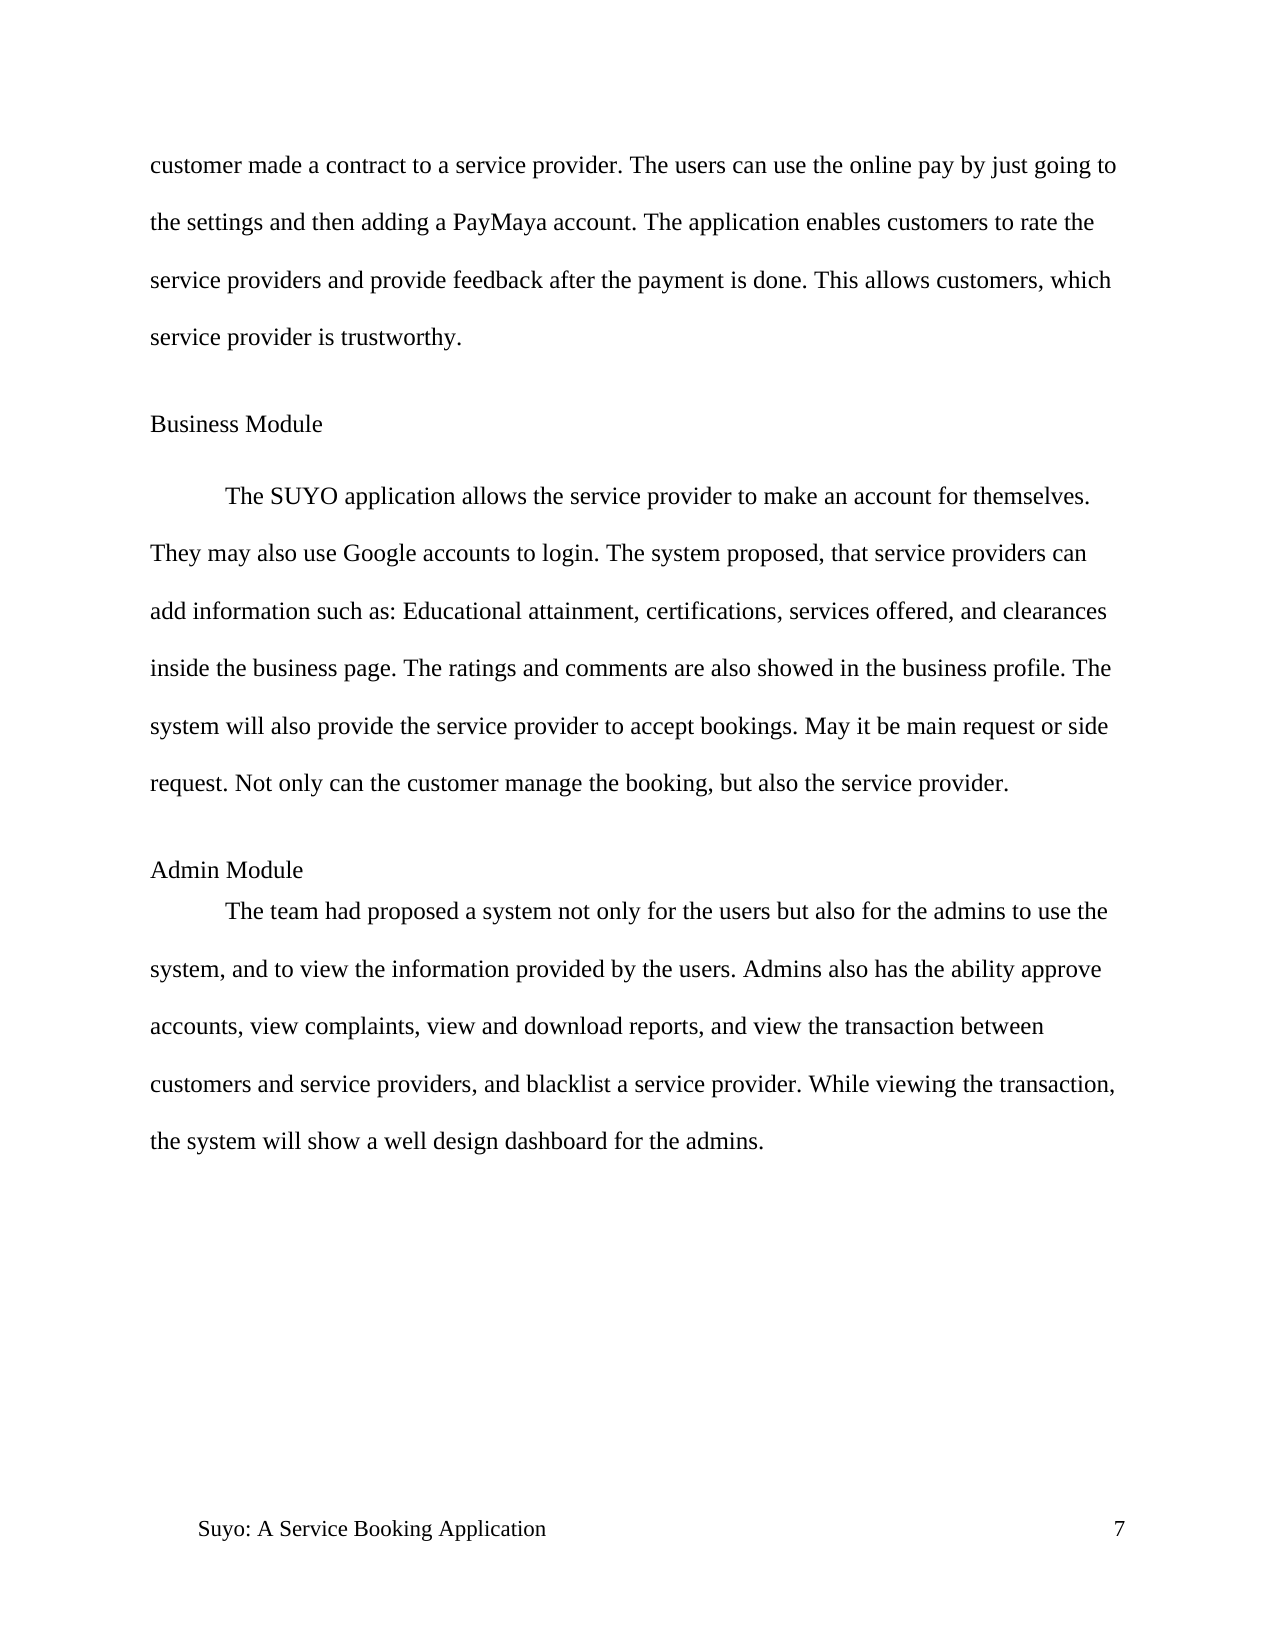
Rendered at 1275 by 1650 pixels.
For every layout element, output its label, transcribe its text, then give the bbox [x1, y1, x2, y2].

text The team had proposed a system not only for the users but also for the admins to use the system, and to view the information provided by the users. Admins also has the ability approve accounts, view complaints, view and download reports, and view the transaction between customers and service providers, and blacklist a service provider. While viewing the transaction, the system will show a well design dashboard for the admins. [150, 896, 1125, 1155]
subtitle Business Module [150, 409, 1125, 438]
text The SUYO application allows the service provider to make an account for themselves. They may also use Google accounts to login. The system proposed, that service providers can add information such as: Educational attainment, certifications, services offered, and clearances inside the business page. The ratings and comments are also showed in the business profile. The system will also provide the service provider to accept bookings. May it be main request or side request. Not only can the customer manage the booking, but also the service provider. [150, 481, 1125, 797]
subtitle Admin Module [150, 855, 1125, 884]
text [150, 150, 1125, 351]
